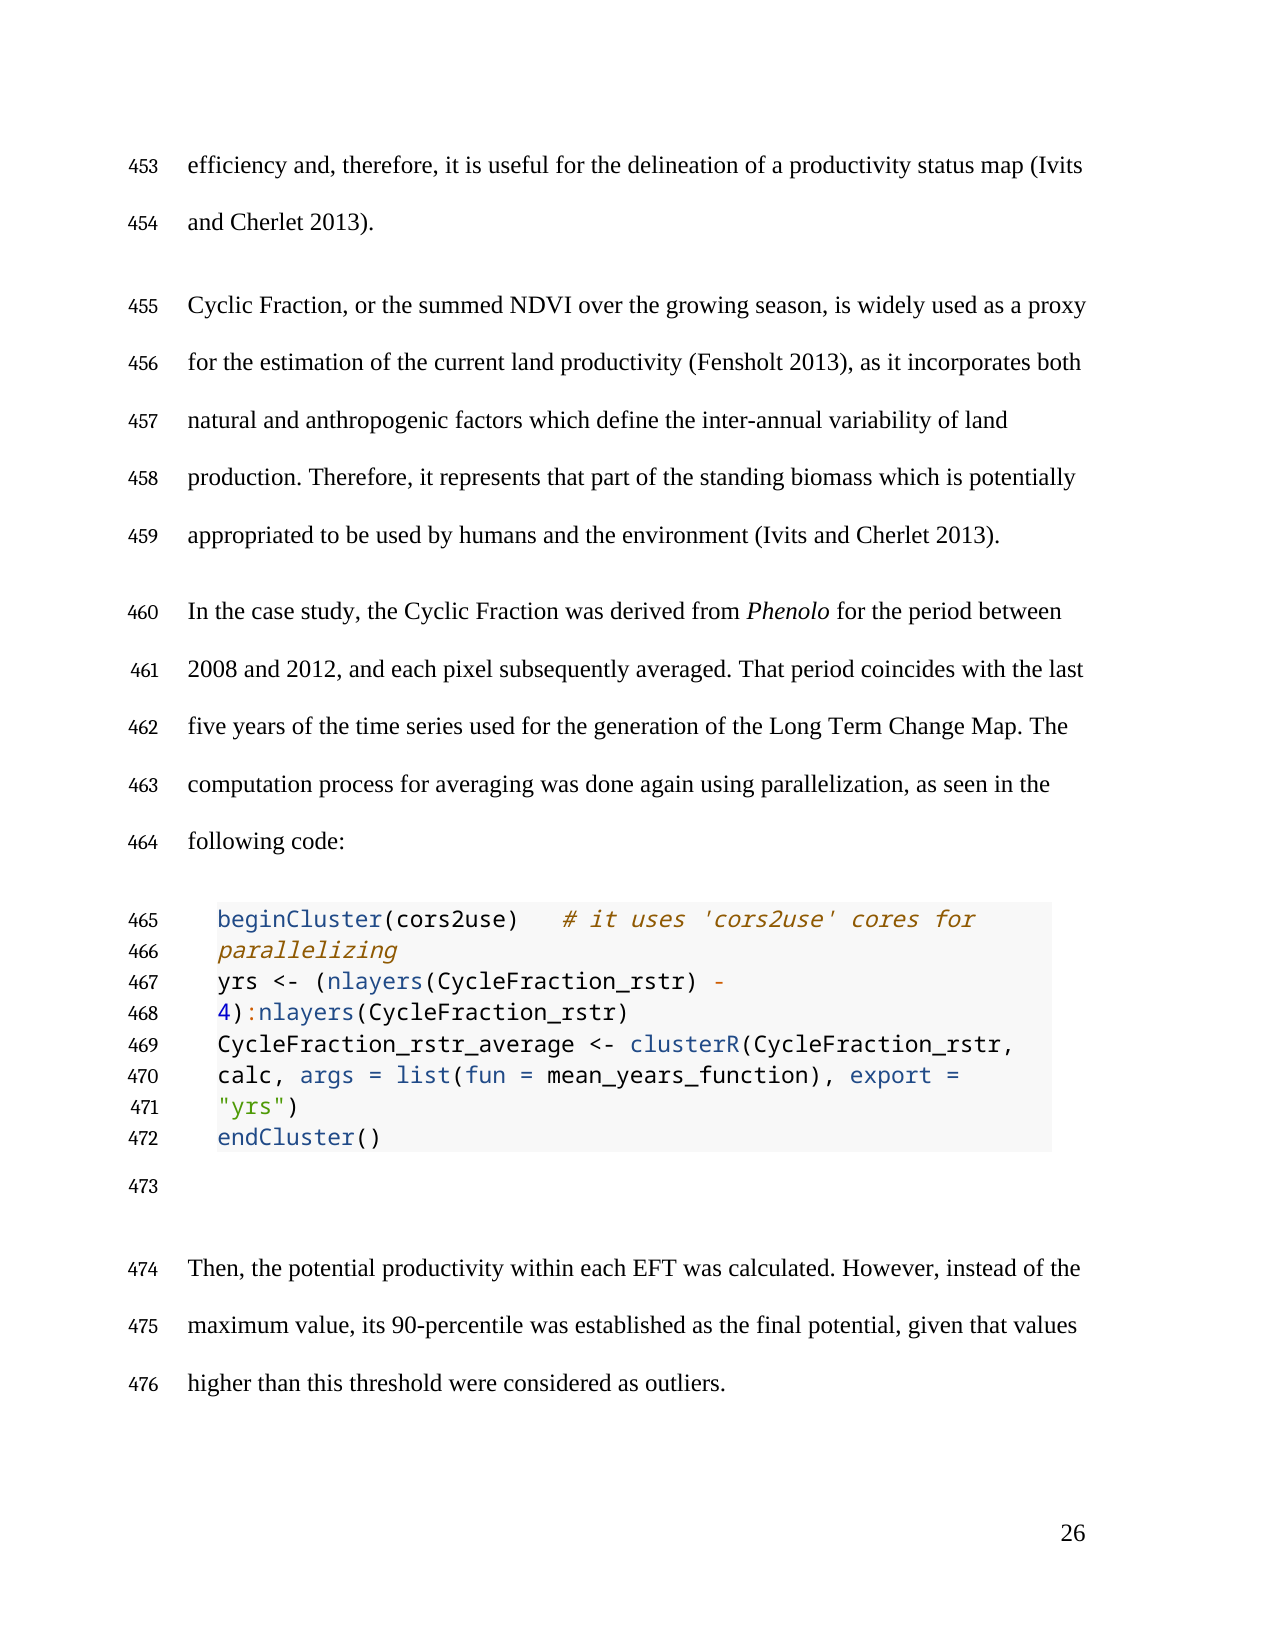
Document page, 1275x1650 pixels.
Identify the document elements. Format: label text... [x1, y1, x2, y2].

text Cyclic Fraction, or the summed NDVI over the growing season, is widely used as a proxy for the estimation of the current land productivity (Fensholt 2013), as it incorporates both natural and anthropogenic factors which define the inter-annual variability of land production. Therefore, it represents that part of the standing biomass which is potentially appropriated to be used by humans and the environment (Ivits and Cherlet 2013). [187, 290, 1087, 549]
text In the case study, the Cyclic Fraction was derived from Phenolo for the period between 2008 and 2012, and each pixel subsequently averaged. That period coincides with the last five years of the time series used for the generation of the Long Term Change Map. The computation process for averaging was done again using parallelization, as seen in the following code: [187, 596, 1087, 855]
text Then, the potential productivity within each EFT was calculated. However, instead of the maximum value, its 90-percentile was established as the final potential, given that values higher than this threshold were considered as outliers. [187, 1253, 1087, 1396]
text beginCluster(cors2use) # it uses 'cors2use' cores for parallelizing yrs <- (nlayers(CycleFraction_rstr) - 4):nlayers(CycleFraction_rstr) CycleFraction_rstr_average <- clusterR(CycleFraction_rstr, calc, args = list(fun = mean_years_function), export = "yrs") endCluster() [217, 902, 1052, 1152]
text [187, 150, 1087, 236]
